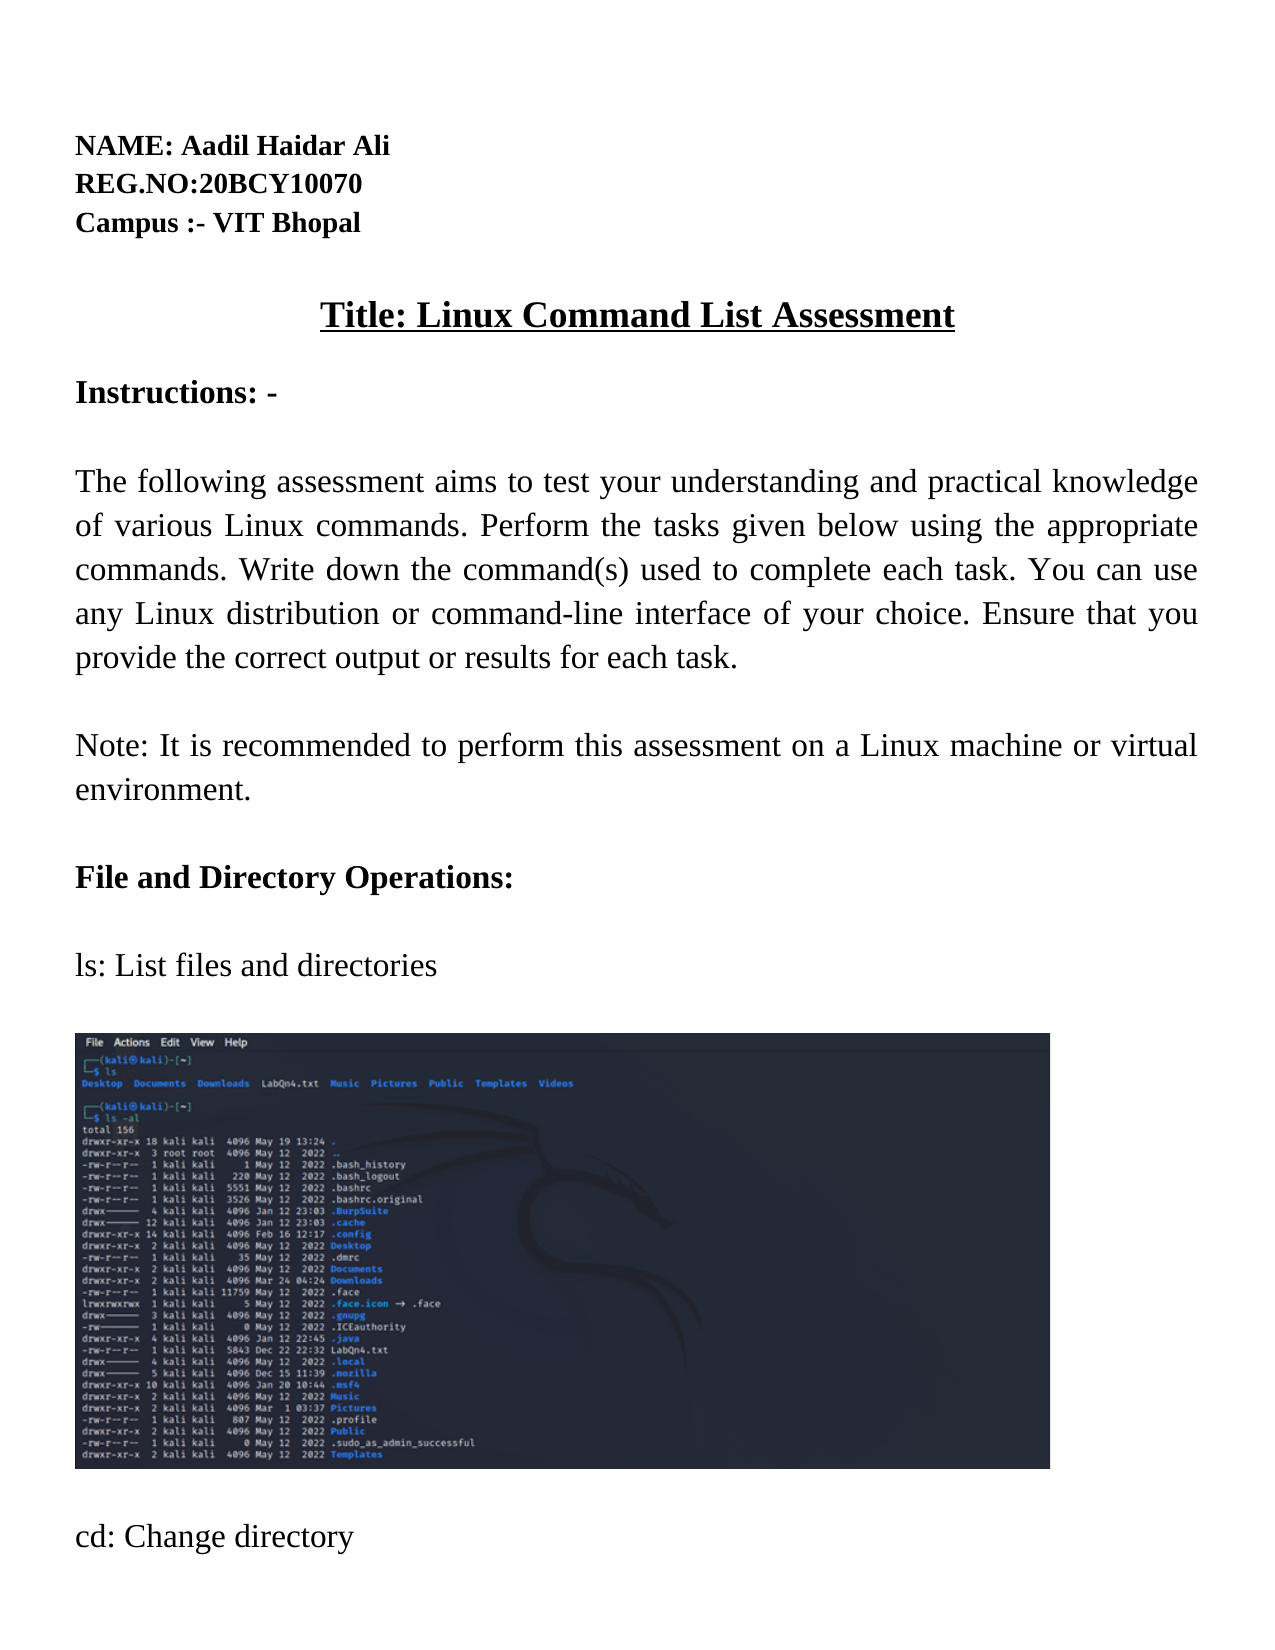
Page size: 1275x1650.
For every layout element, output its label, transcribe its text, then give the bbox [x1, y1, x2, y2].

text NAME: Aadil Haidar Ali [75, 128, 1200, 161]
text The following assessment aims to test your understanding and practical knowledge of various Linux commands. Perform the tasks given below using the appropriate commands. Write down the command(s) used to complete each task. You can use any Linux distribution or command-line interface of your choice. Ensure that you provide the correct output or results for each task. [75, 461, 1200, 675]
text ls: List files and directories [75, 946, 1200, 984]
picture [75, 1033, 1050, 1469]
text Title: Linux Command List Assessment [75, 293, 1200, 336]
text Campus :- VIT Bhopal [75, 205, 1200, 238]
text File and Directory Operations: [75, 857, 1200, 896]
text cd: Change directory [75, 1516, 1200, 1555]
text Instructions: - [75, 373, 1200, 411]
text Note: It is recommended to perform this assessment on a Linux machine or virtual environment. [75, 725, 1200, 808]
text REG.NO:20BCY10070 [75, 166, 1200, 200]
